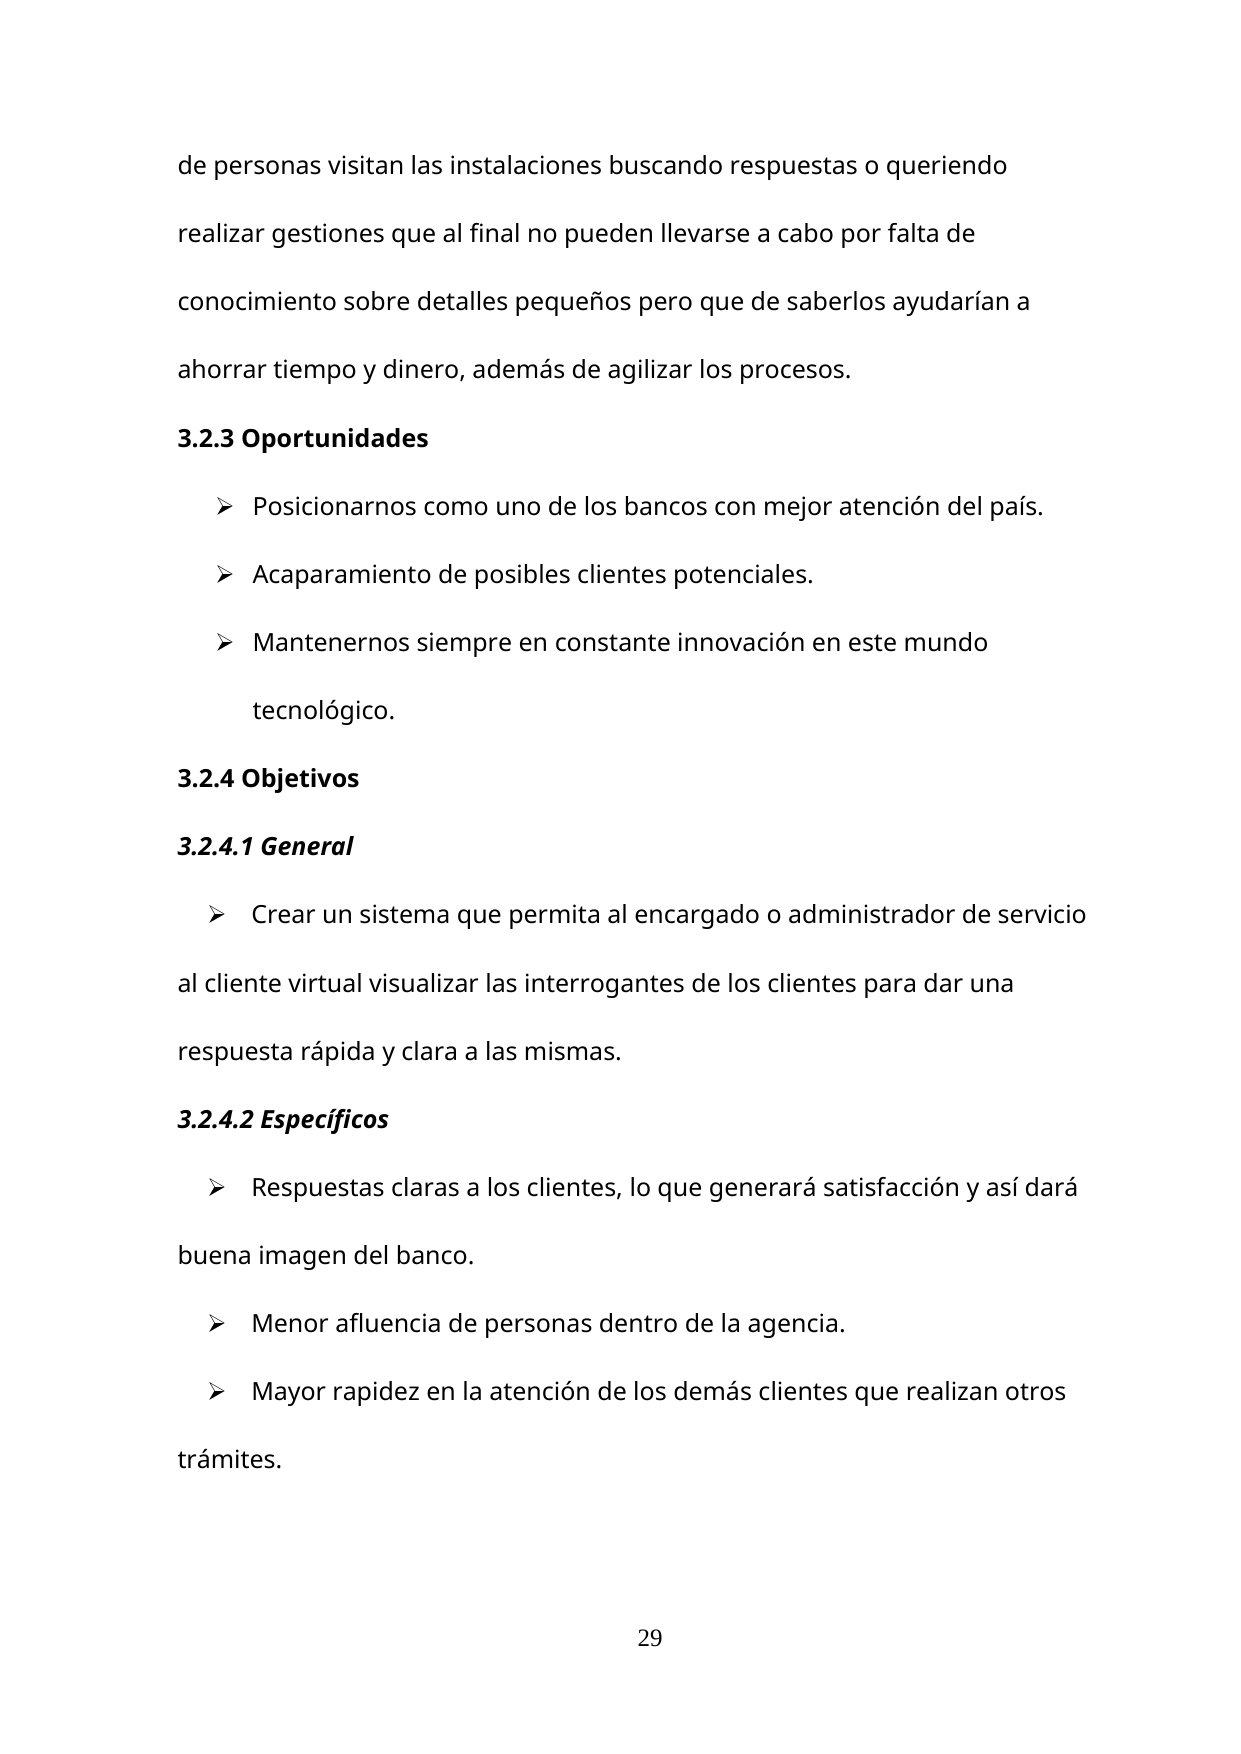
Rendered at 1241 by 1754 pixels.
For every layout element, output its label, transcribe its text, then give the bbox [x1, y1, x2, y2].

subtitle Oportunidades [177, 420, 1092, 454]
list Mantenernos siempre en constante innovación en este mundo tecnológico. [215, 624, 1092, 727]
list Mayor rapidez en la atención de los demás clientes que realizan otros trámites. [177, 1374, 1092, 1476]
list Acaparamiento de posibles clientes potenciales. [215, 556, 1092, 591]
list Menor afluencia de personas dentro de la agencia. [177, 1306, 1092, 1340]
list Posicionarnos como uno de los bancos con mejor atención del país. [215, 488, 1092, 522]
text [177, 148, 1092, 386]
text Específicos [177, 1101, 1092, 1136]
text General [177, 829, 1092, 863]
list Crear un sistema que permita al encargado o administrador de servicio al cliente virtual visualizar las interrogantes de los clientes para dar una respuesta rápida y clara a las mismas. [177, 897, 1092, 1067]
list Respuestas claras a los clientes, lo que generará satisfacción y así dará buena imagen del banco. [177, 1169, 1092, 1272]
subtitle Objetivos [177, 761, 1092, 795]
